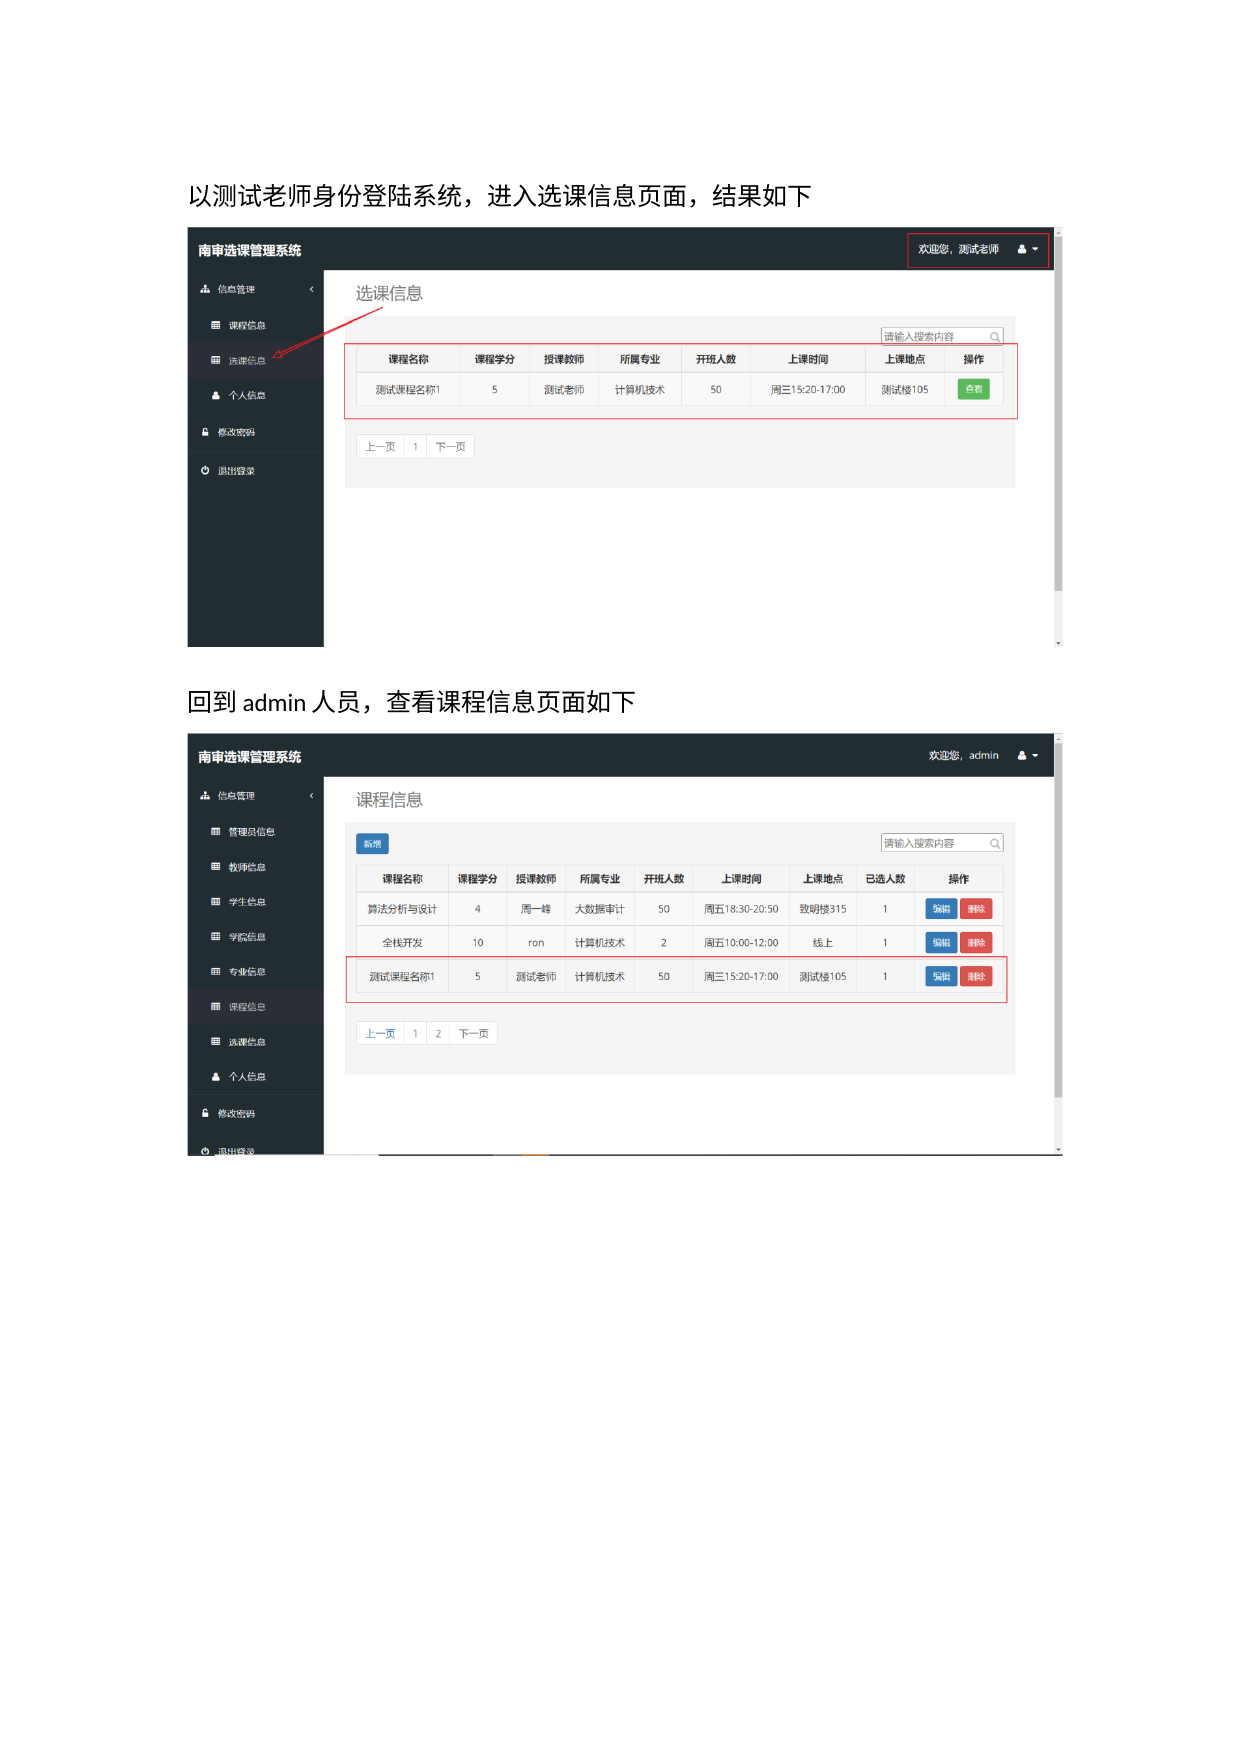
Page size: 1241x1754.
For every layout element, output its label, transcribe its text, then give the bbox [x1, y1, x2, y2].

picture [187, 227, 1063, 647]
picture [187, 733, 1063, 1156]
text 以测试老师身份登陆系统，进入选课信息页面，结果如下 [187, 162, 1053, 227]
text 回到admin人员，查看课程信息页面如下 [187, 668, 1053, 733]
